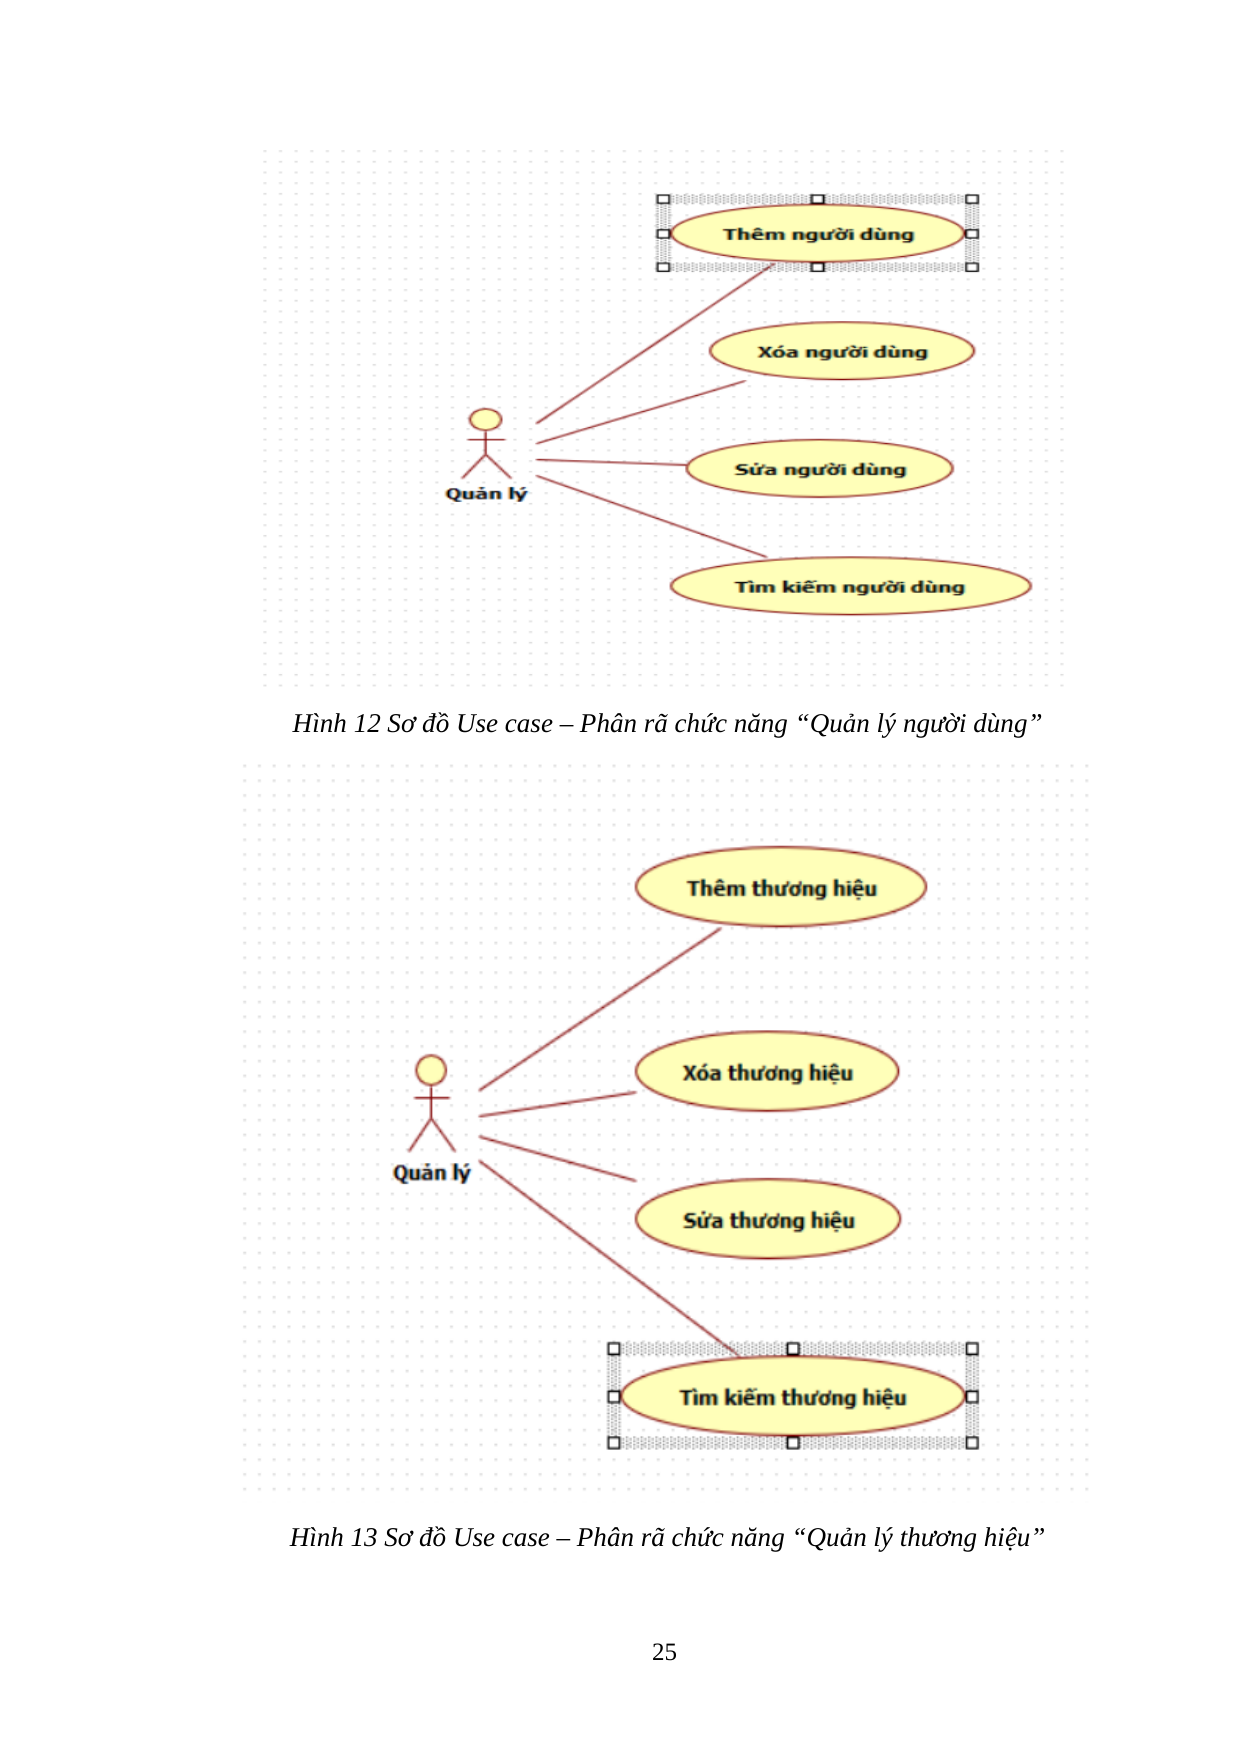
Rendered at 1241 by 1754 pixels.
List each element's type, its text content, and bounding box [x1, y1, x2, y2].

text Hình 12 Sơ đồ Use case – Phân rã chức năng “Quản lý người dùng” [236, 707, 1092, 738]
picture [262, 147, 1067, 689]
text Hình 13 Sơ đồ Use case – Phân rã chức năng “Quản lý thương hiệu” [236, 1521, 1092, 1552]
picture [236, 756, 1093, 1503]
